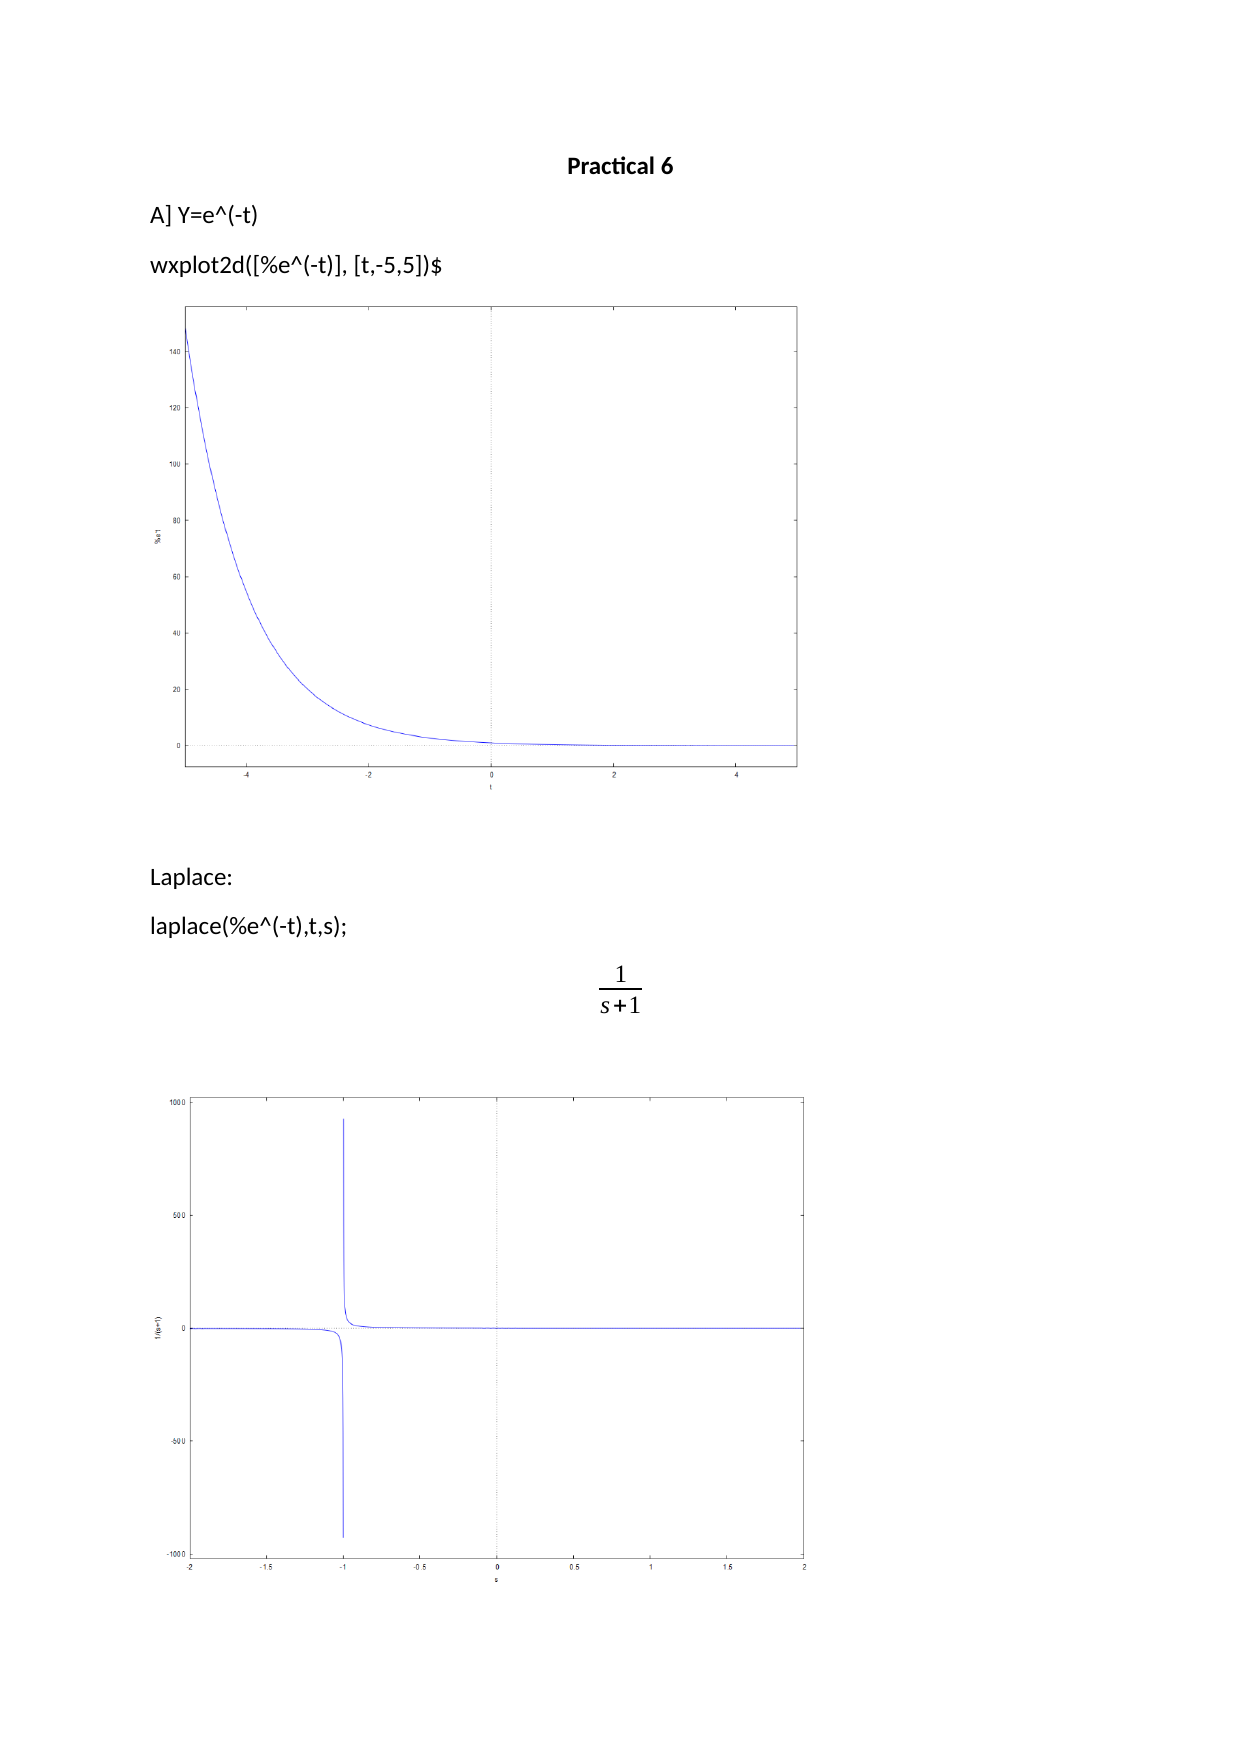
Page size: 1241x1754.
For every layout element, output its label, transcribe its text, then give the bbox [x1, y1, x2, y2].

text laplace(%e^(-t),t,s); [150, 911, 1090, 941]
text Practical 6 [150, 150, 1090, 181]
picture [150, 298, 809, 793]
picture [150, 1087, 816, 1587]
text wxplot2d([%e^(-t)], [t,-5,5])$ [150, 249, 1090, 280]
text A] Y=e^(-t) [150, 199, 1090, 230]
text Laplace: [150, 861, 1090, 891]
